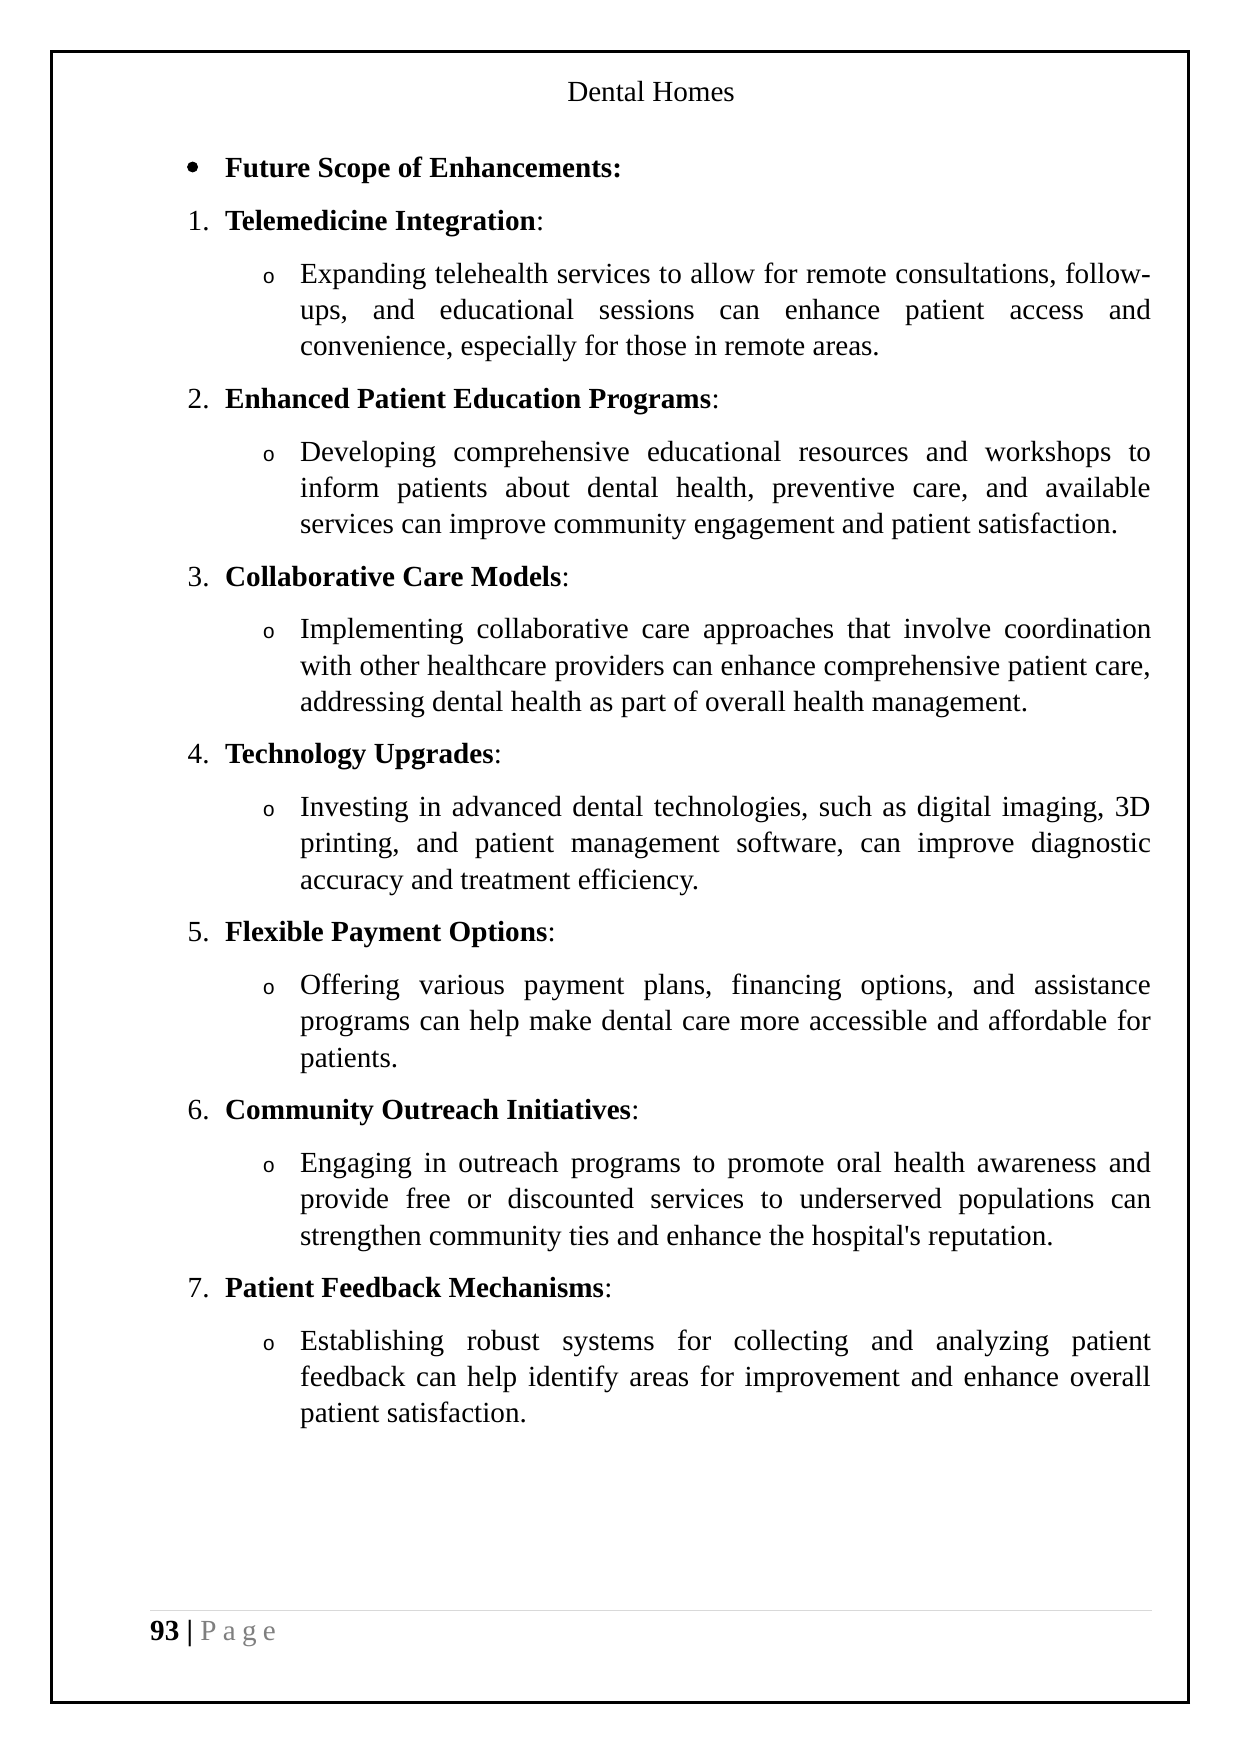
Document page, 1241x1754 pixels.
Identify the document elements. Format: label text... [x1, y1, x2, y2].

list Collaborative Care Models: [187, 559, 1152, 592]
list Future Scope of Enhancements: [187, 150, 1152, 184]
list Engaging in outreach programs to promote oral health awareness and provide free or discounted services to underserved populations can strengthen community ties and enhance the hospital's reputation. [262, 1145, 1152, 1251]
list Offering various payment plans, financing options, and assistance programs can help make dental care more accessible and affordable for patients. [262, 967, 1152, 1073]
list Investing in advanced dental technologies, such as digital imaging, 3D printing, and patient management software, can improve diagnostic accuracy and treatment efficiency. [262, 789, 1152, 895]
list Technology Upgrades: [187, 737, 1152, 770]
list Implementing collaborative care approaches that involve coordination with other healthcare providers can enhance comprehensive patient care, addressing dental health as part of overall health management. [262, 612, 1152, 717]
list Telemedicine Integration: [187, 203, 1152, 236]
list Expanding telehealth services to allow for remote consultations, follow-ups, and educational sessions can enhance patient access and convenience, especially for those in remote areas. [262, 256, 1152, 362]
list Enhanced Patient Education Programs: [187, 381, 1152, 414]
list Flexible Payment Options: [187, 914, 1152, 948]
list Developing comprehensive educational resources and workshops to inform patients about dental health, preventive care, and available services can improve community engagement and patient satisfaction. [262, 434, 1152, 539]
list Community Outreach Initiatives: [187, 1092, 1152, 1126]
list Patient Feedback Mechanisms: [187, 1270, 1152, 1304]
list Establishing robust systems for collecting and analyzing patient feedback can help identify areas for improvement and enhance overall patient satisfaction. [262, 1323, 1152, 1429]
